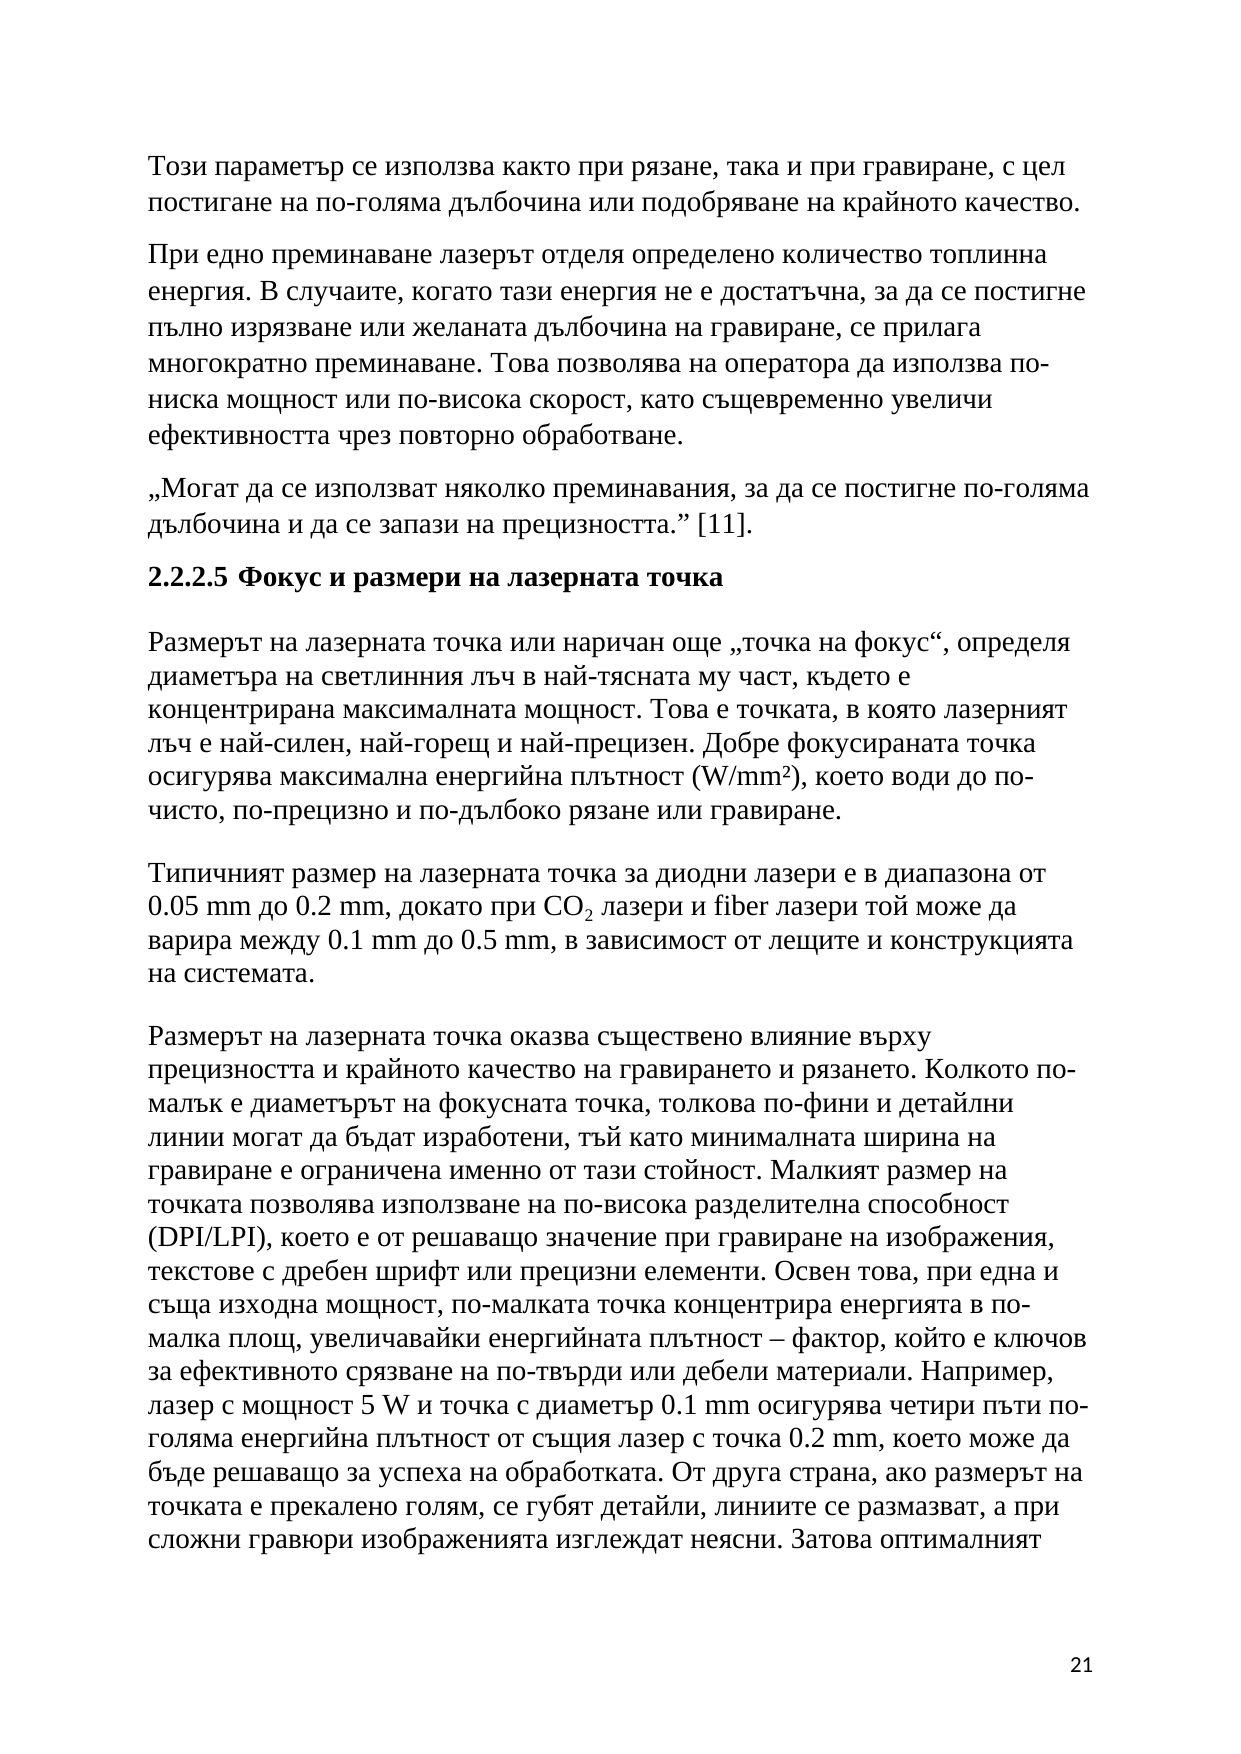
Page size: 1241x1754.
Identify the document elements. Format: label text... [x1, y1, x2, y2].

text При едно преминаване лазерът отделя определено количество топлинна енергия. В случаите, когато тази енергия не е достатъчна, за да се постигне пълно изрязване или желаната дълбочина на гравиране, се прилага многократно преминаване. Това позволява на оператора да използва по-ниска мощност или по-висока скорост, като същевременно увеличи ефективността чрез повторно обработване. [148, 237, 1093, 451]
text Типичният размер на лазерната точка за диодни лазери е в диапазона от 0.05 mm до 0.2 mm, докато при CO₂ лазери и fiber лазери той може да варира между 0.1 mm до 0.5 mm, в зависимост от лещите и конструкцията на системата. [148, 855, 1093, 989]
subtitle Фокус и размери на лазерната точка [148, 559, 1093, 593]
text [148, 148, 1093, 217]
text „Могат да се използват няколко преминавания, за да се постигне по-голяма дълбочина и да се запази на прецизността.” [11]. [148, 470, 1093, 540]
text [148, 1018, 1093, 1555]
text Размерът на лазерната точка или наричан още „точка на фокус“, определя диаметъра на светлинния лъч в най-тясната му част, където е концентрирана максималната мощност. Това е точката, в която лазерният лъч е най-силен, най-горещ и най-прецизен. Добре фокусираната точка осигурява максимална енергийна плътност (W/mm²), което води до по-чисто, по-прецизно и по-дълбоко рязане или гравиране. [148, 624, 1093, 826]
